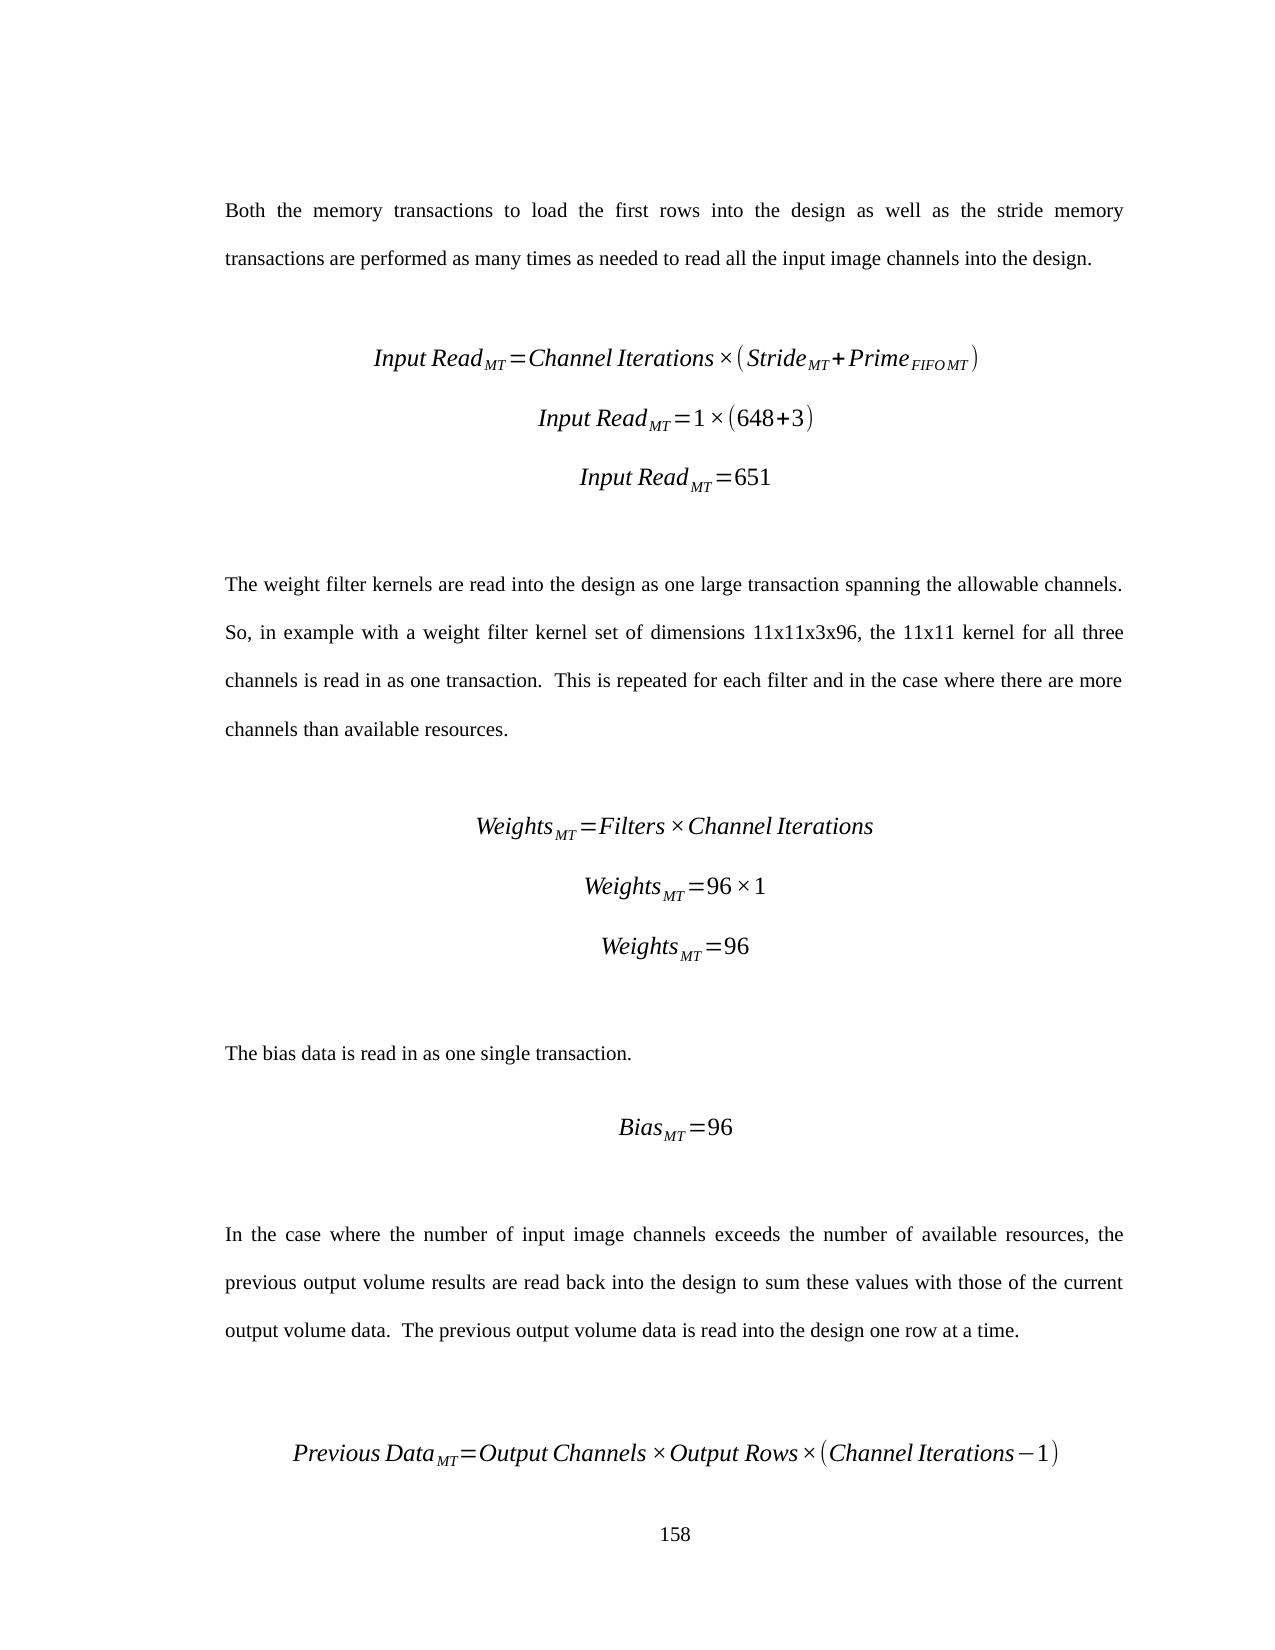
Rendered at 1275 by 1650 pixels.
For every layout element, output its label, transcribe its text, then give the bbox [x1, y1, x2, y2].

text The bias data is read in as one single transaction. [225, 1041, 1125, 1065]
text Both the memory transactions to load the first rows into the design as well as the stride memory transactions are performed as many times as needed to read all the input image channels into the design. [225, 198, 1125, 270]
text The weight filter kernels are read into the design as one large transaction spanning the allowable channels. So, in example with a weight filter kernel set of dimensions 11x11x3x96, the 11x11 kernel for all three channels is read in as one transaction. This is repeated for each filter and in the case where there are more channels than available resources. [225, 572, 1125, 741]
text In the case where the number of input image channels exceeds the number of available resources, the previous output volume results are read back into the design to sum these values with those of the current output volume data. The previous output volume data is read into the design one row at a time. [225, 1222, 1125, 1342]
